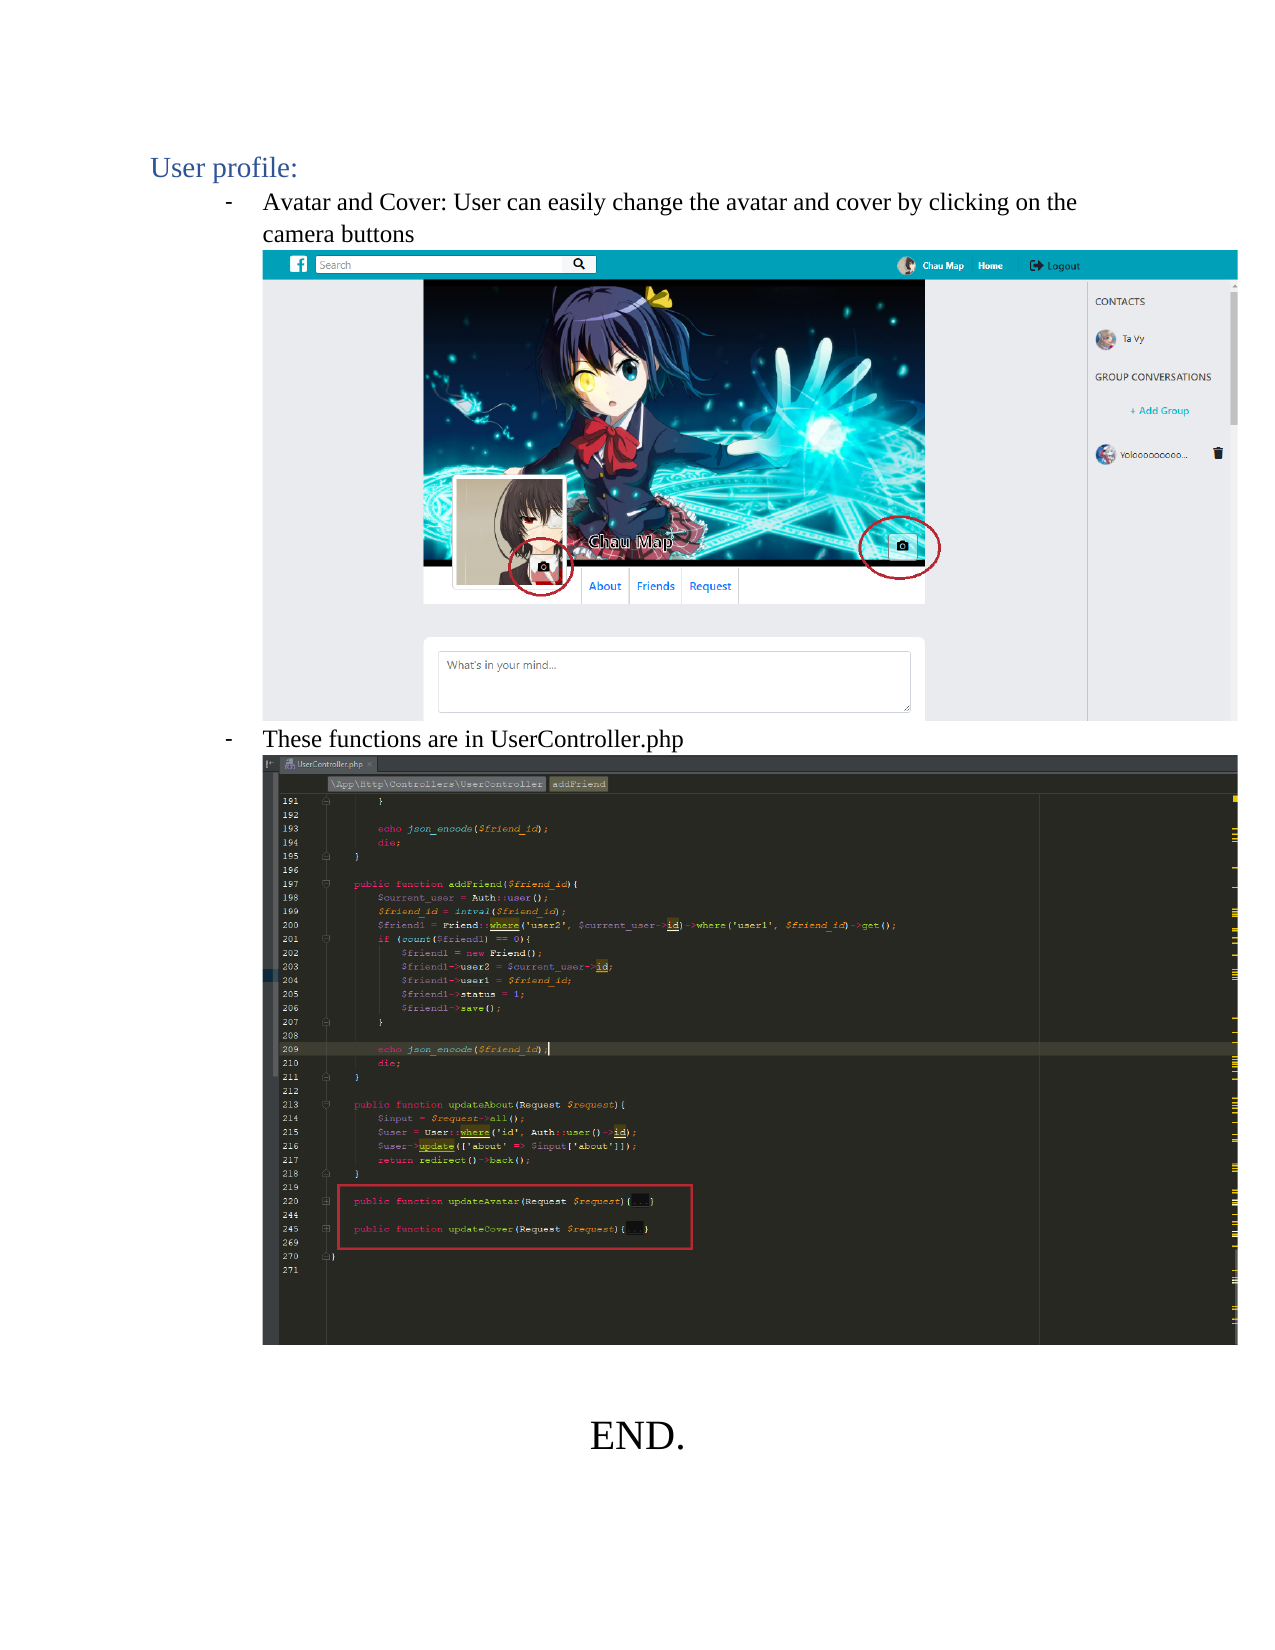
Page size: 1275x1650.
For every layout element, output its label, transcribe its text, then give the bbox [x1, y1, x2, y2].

picture [262, 250, 1238, 721]
subtitle User profile: [150, 150, 1125, 183]
picture [262, 755, 1238, 1345]
text END. [150, 1411, 1125, 1459]
